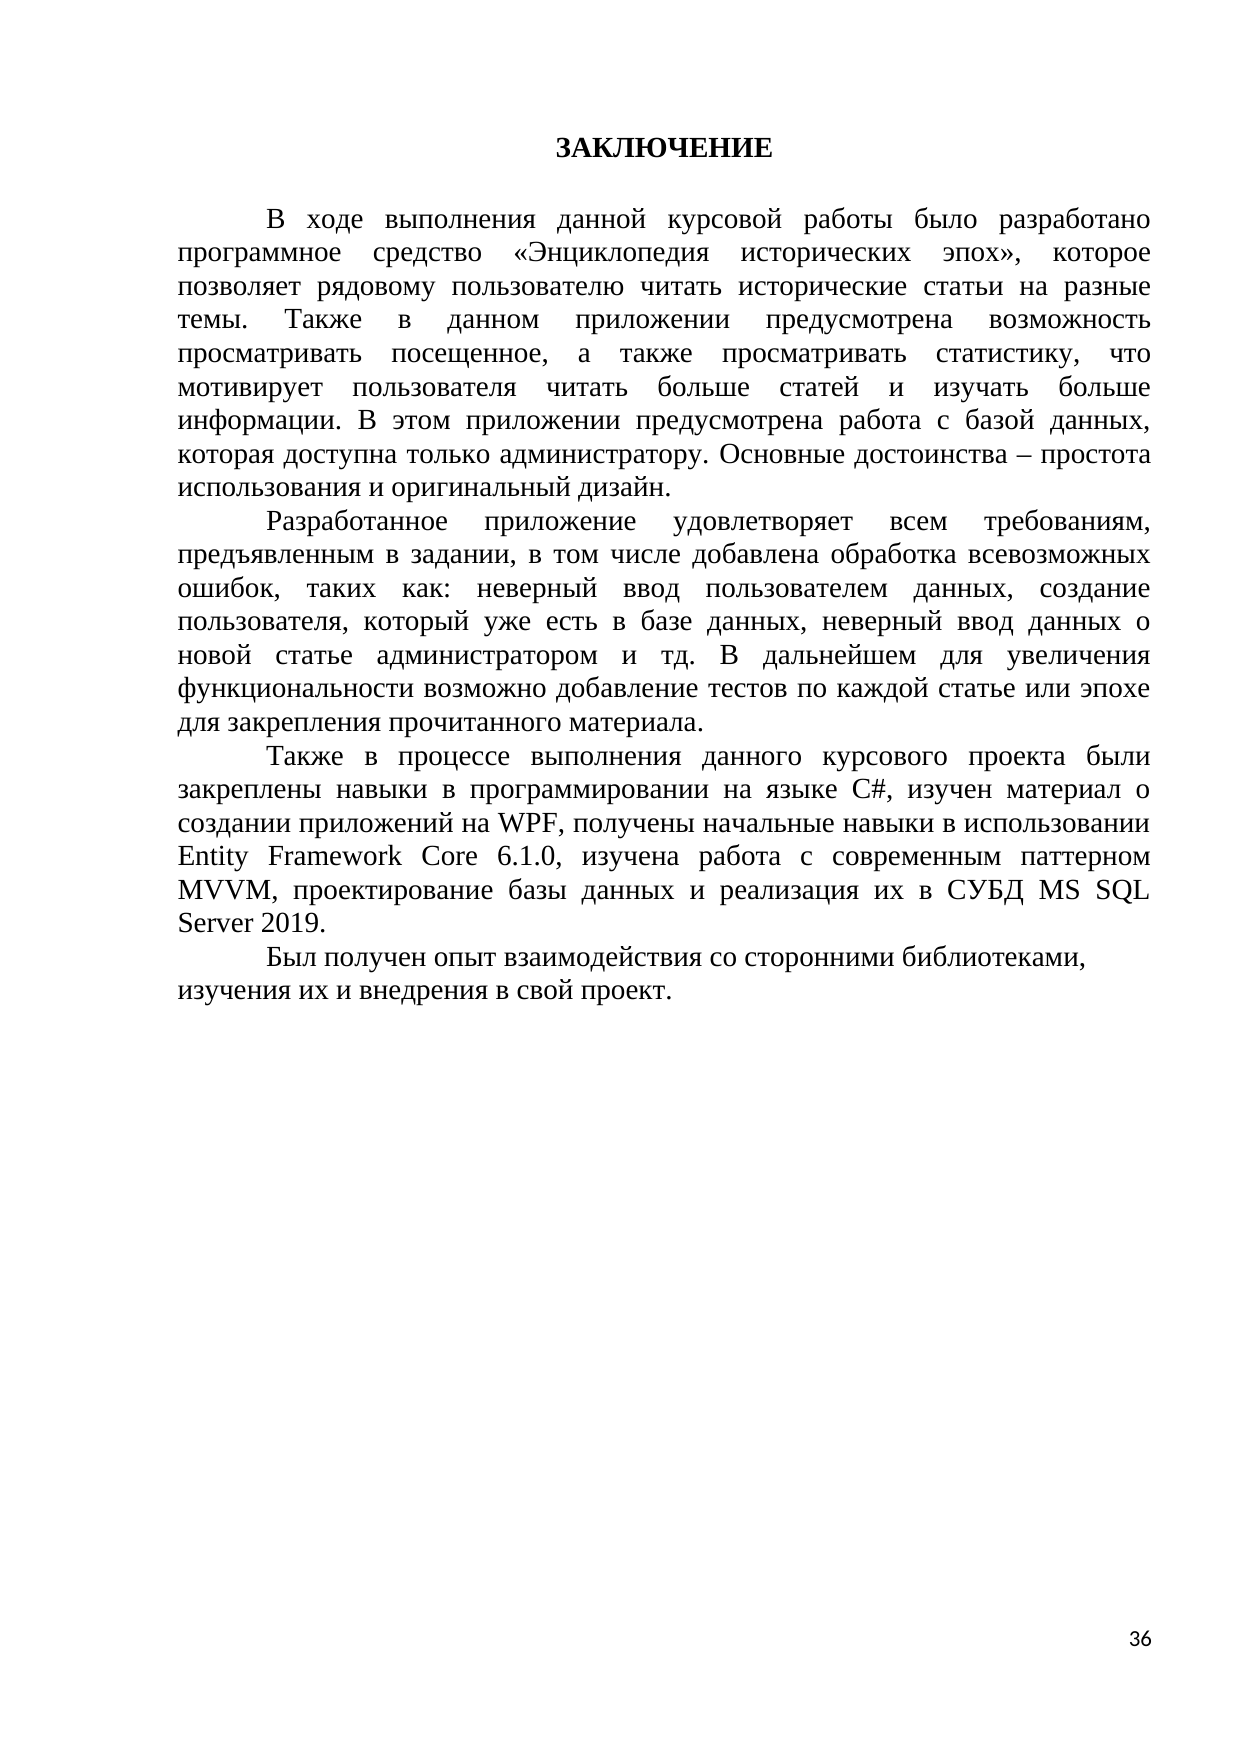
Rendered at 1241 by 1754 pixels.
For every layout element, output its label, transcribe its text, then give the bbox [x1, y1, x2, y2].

text ЗАКЛЮЧЕНИЕ [177, 130, 1152, 163]
text Разработанное приложение удовлетворяет всем требованиям, предъявленным в задании, в том числе добавлена обработка всевозможных ошибок, таких как: неверный ввод пользователем данных, создание пользователя, который уже есть в базе данных, неверный ввод данных о новой статье администратором и тд. В дальнейшем для увеличения функциональности возможно добавление тестов по каждой статье или эпохе для закрепления прочитанного материала. [177, 503, 1152, 738]
text Был получен опыт взаимодействия со сторонними библиотеками, изучения их и внедрения в свой проект. [177, 939, 1152, 1006]
text Также в процессе выполнения данного курсового проекта были закреплены навыки в программировании на языке C#, изучен материал о создании приложений на WPF, получены начальные навыки в использовании Entity Framework Core 6.1.0, изучена работа с современным паттерном MVVM, проектирование базы данных и реализация их в СУБД MS SQL Server 2019. [177, 738, 1152, 939]
text В ходе выполнения данной курсовой работы было разработано программное средство «Энциклопедия исторических эпох», которое позволяет рядовому пользователю читать исторические статьи на разные темы. Также в данном приложении предусмотрена возможность просматривать посещенное, а также просматривать статистику, что мотивирует пользователя читать больше статей и изучать больше информации. В этом приложении предусмотрена работа с базой данных, которая доступна только администратору. Основные достоинства – простота использования и оригинальный дизайн. [177, 201, 1152, 503]
